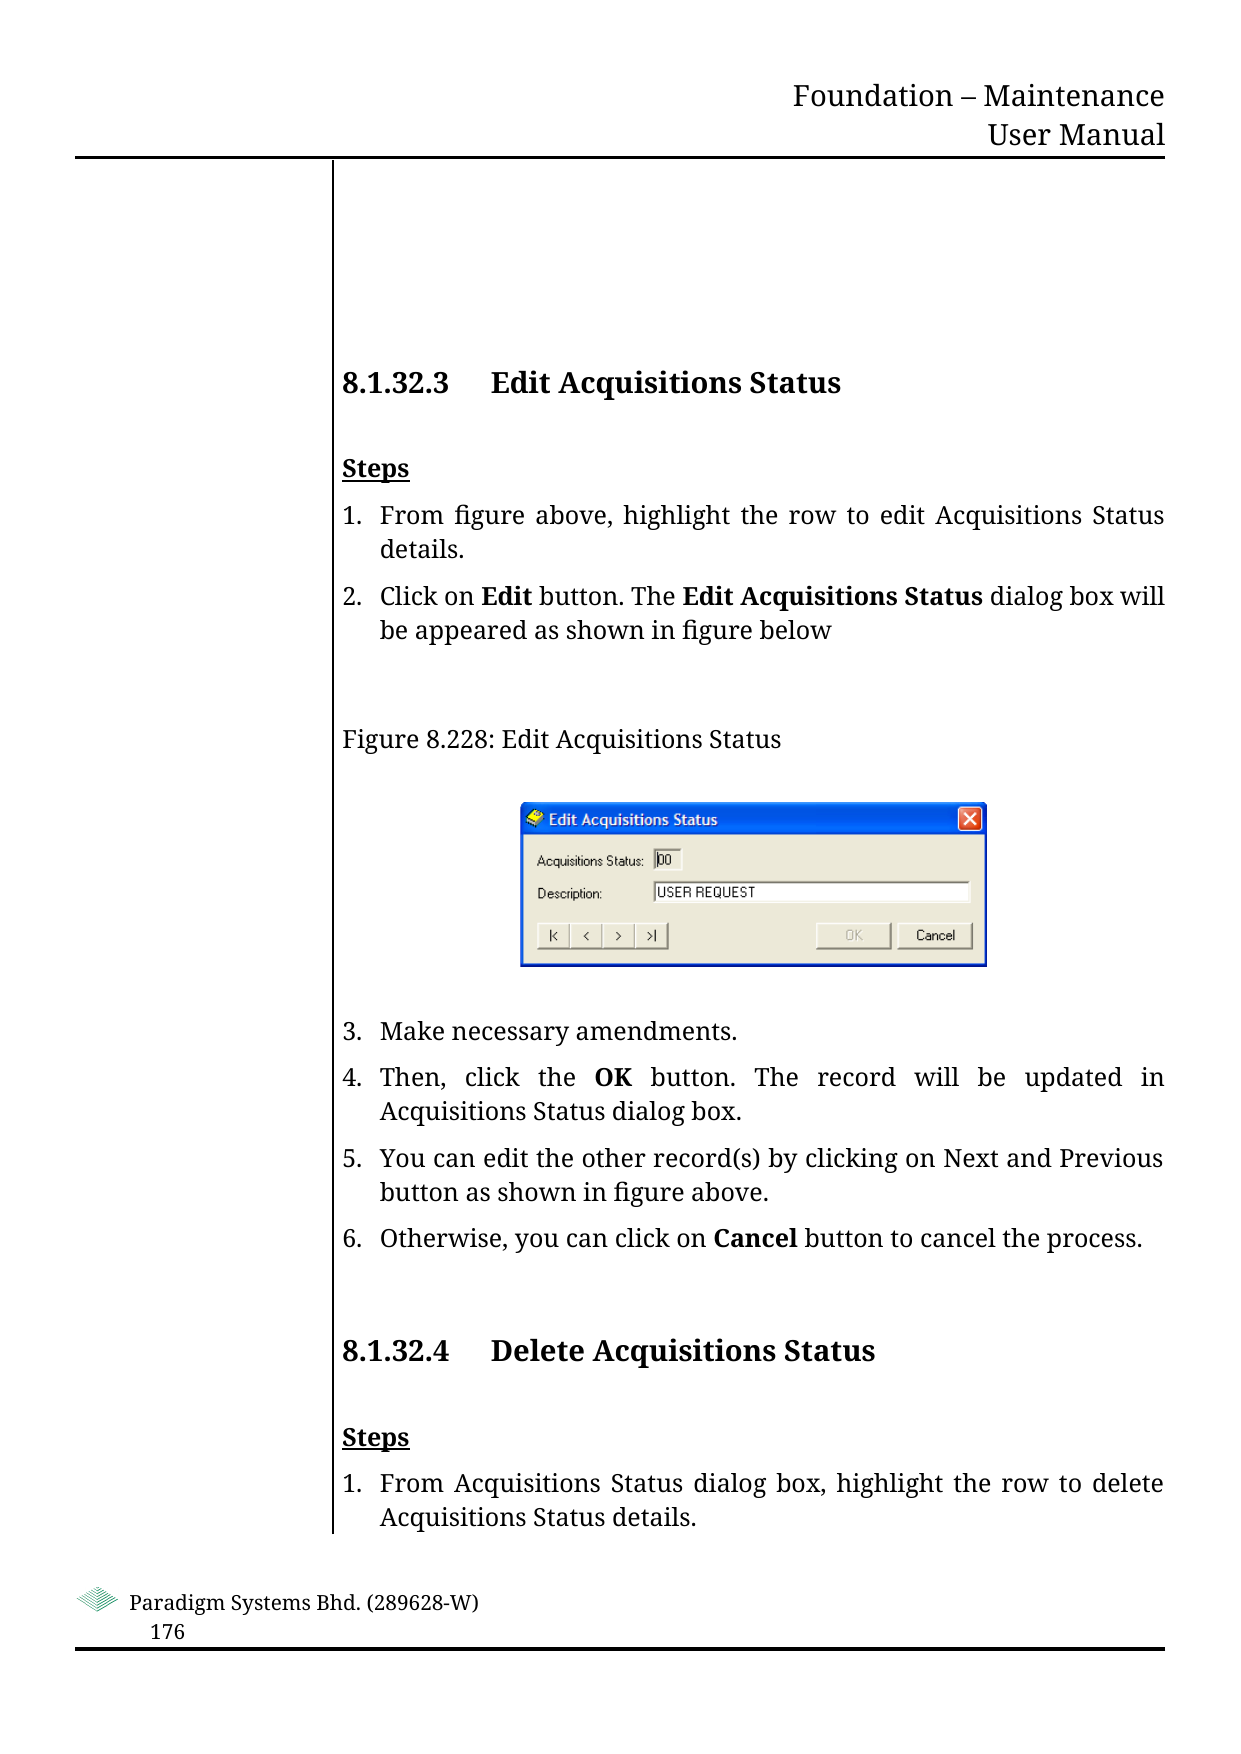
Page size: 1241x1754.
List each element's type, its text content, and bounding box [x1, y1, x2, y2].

list Then, click the OK button. The record will be updated in Acquisitions Status dialog box. [334, 1060, 1165, 1128]
subtitle Delete Acquisitions Status [334, 1331, 1165, 1370]
text Steps [334, 1419, 1165, 1453]
list Make necessary amendments. [334, 1013, 1165, 1047]
list You can edit the other record(s) by clicking on Next and Previous button as shown in figure above. [334, 1140, 1165, 1208]
picture [75, 1587, 119, 1612]
picture [520, 802, 987, 967]
list Click on Edit button. The Edit Acquisitions Status dialog box will be appeared as shown in figure below [334, 578, 1165, 646]
text Steps [334, 451, 1165, 485]
text Figure 8.228: Edit Acquisitions Status [334, 722, 1165, 756]
list From figure above, highlight the row to edit Acquisitions Status details. [334, 498, 1165, 566]
list From Acquisitions Status dialog box, highlight the row to delete Acquisitions Status details. [334, 1466, 1165, 1534]
list Otherwise, you can click on Cancel button to cancel the process. [334, 1221, 1165, 1255]
subtitle Edit Acquisitions Status [334, 362, 1165, 402]
